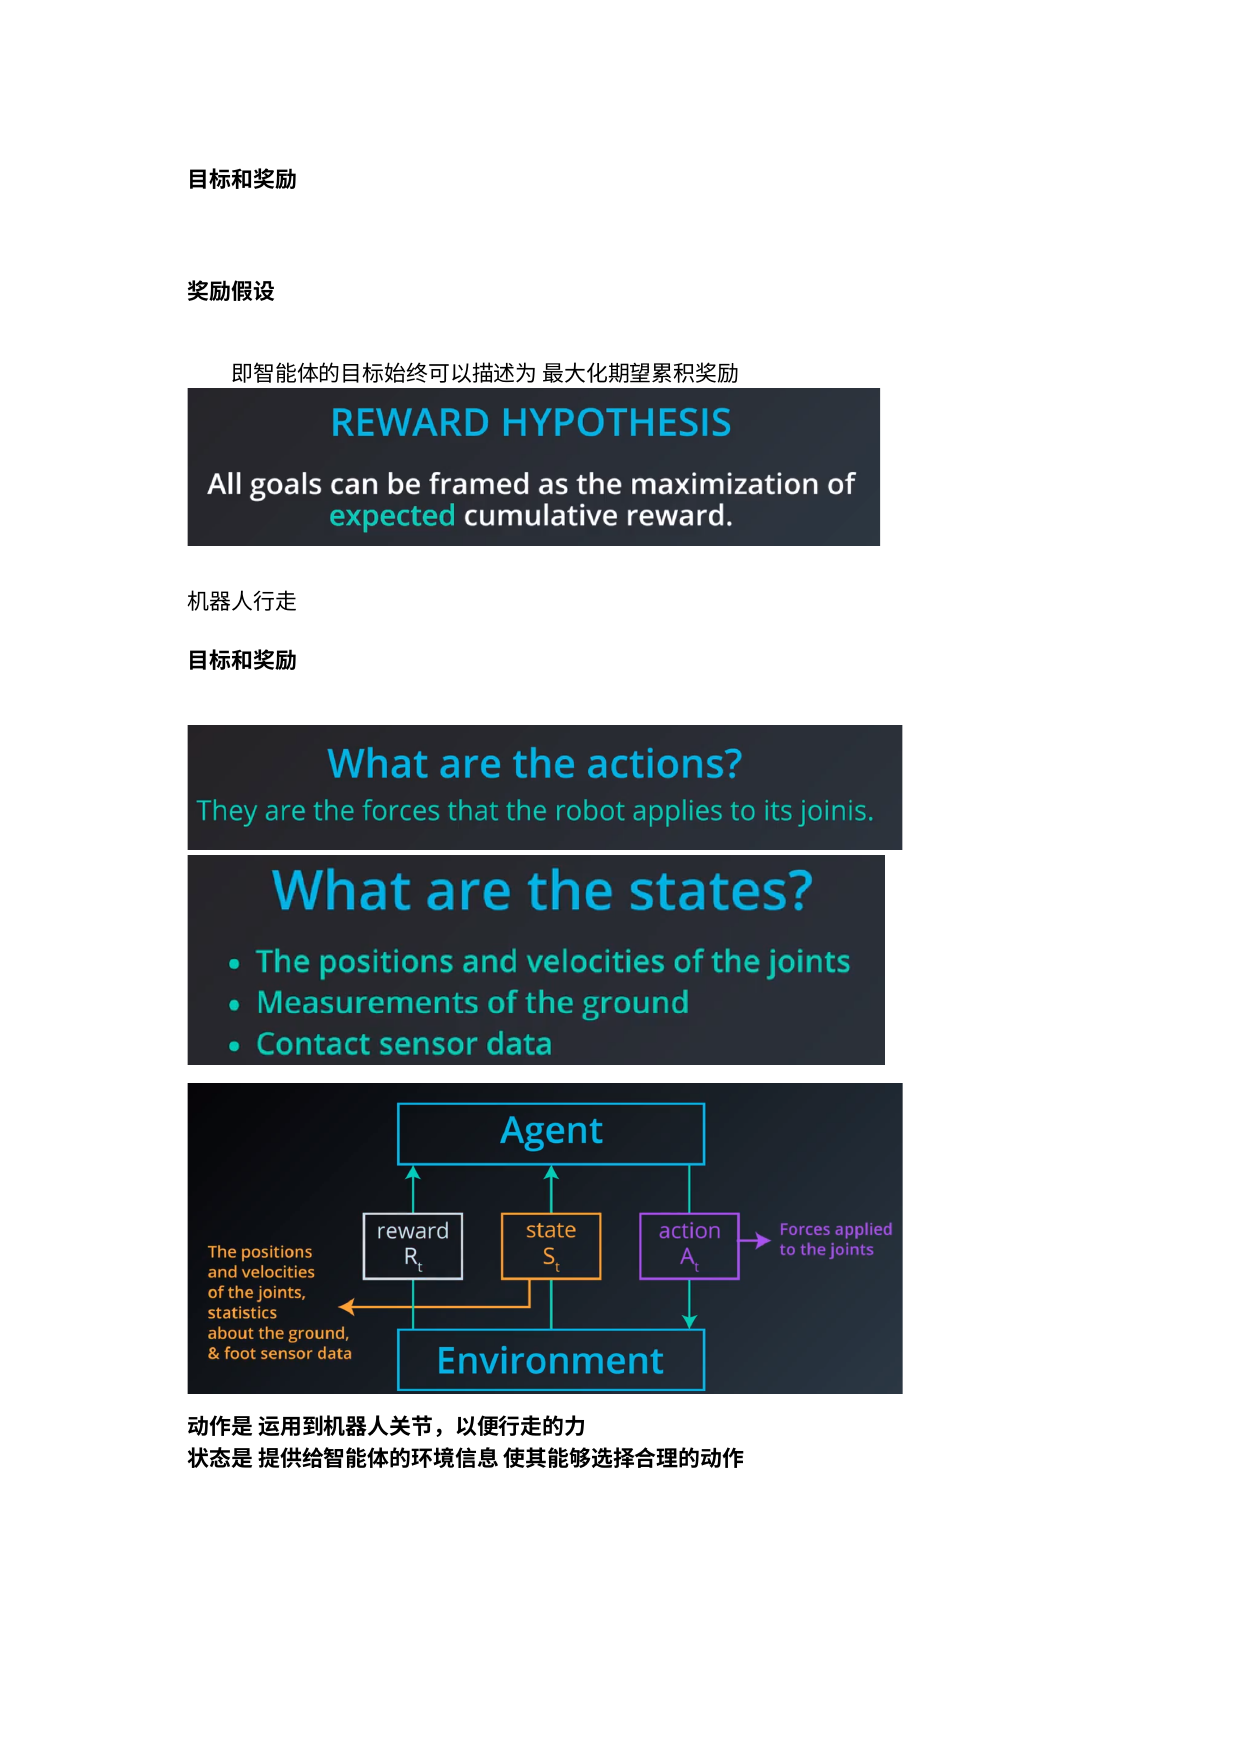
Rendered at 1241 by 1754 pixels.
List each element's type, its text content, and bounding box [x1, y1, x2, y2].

text 状态是 提供给智能体的环境信息 使其能够选择合理的动作 [187, 1441, 1053, 1473]
text 动作是 运用到机器人关节，以便行走的力 [187, 1408, 1053, 1441]
subtitle 奖励假设 [187, 273, 1053, 306]
text 机器人行走 [187, 583, 1053, 616]
subtitle 目标和奖励 [187, 643, 1053, 676]
picture [187, 388, 881, 546]
picture [187, 855, 885, 1065]
subtitle 目标和奖励 [187, 162, 1053, 194]
text 即智能体的目标始终可以描述为 最大化期望累积奖励 [187, 356, 1053, 388]
picture [187, 1083, 903, 1394]
picture [187, 725, 903, 850]
